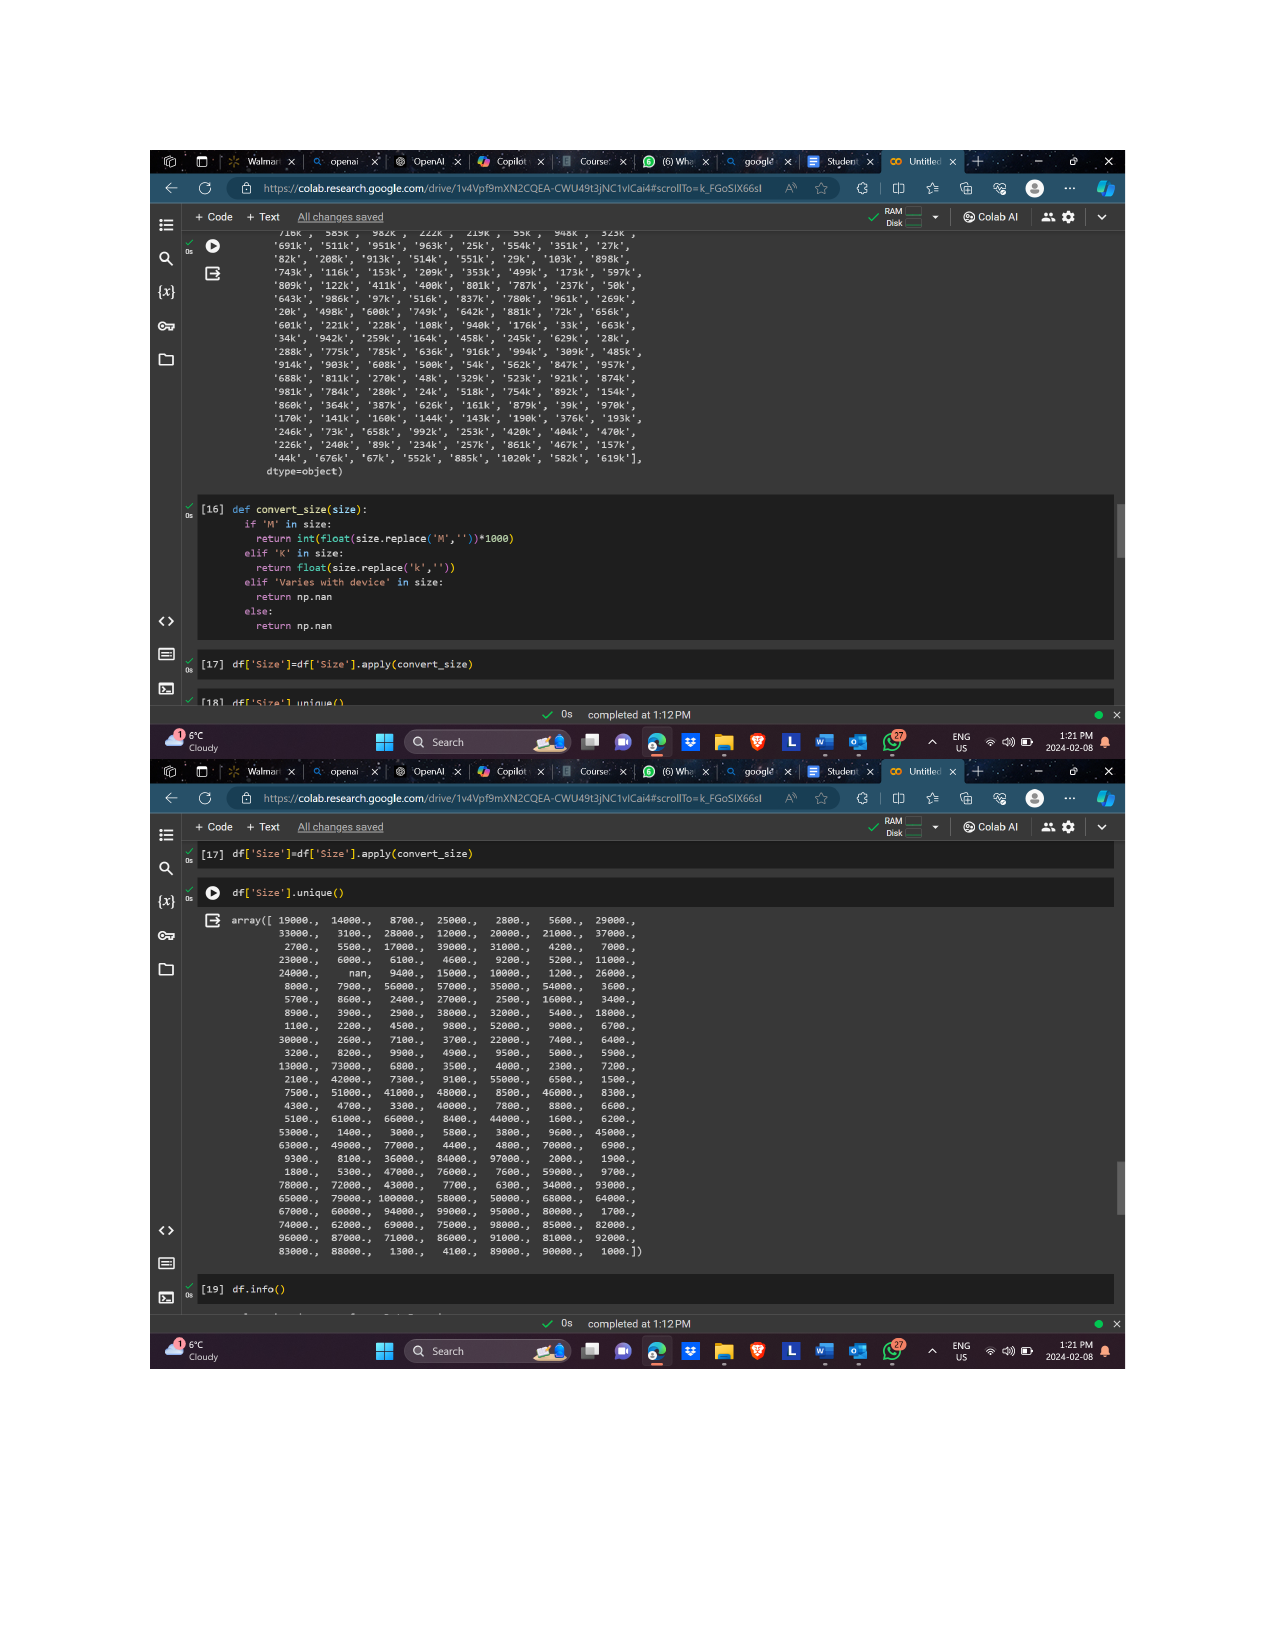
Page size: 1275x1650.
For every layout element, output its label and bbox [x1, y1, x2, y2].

picture [150, 150, 1125, 1369]
